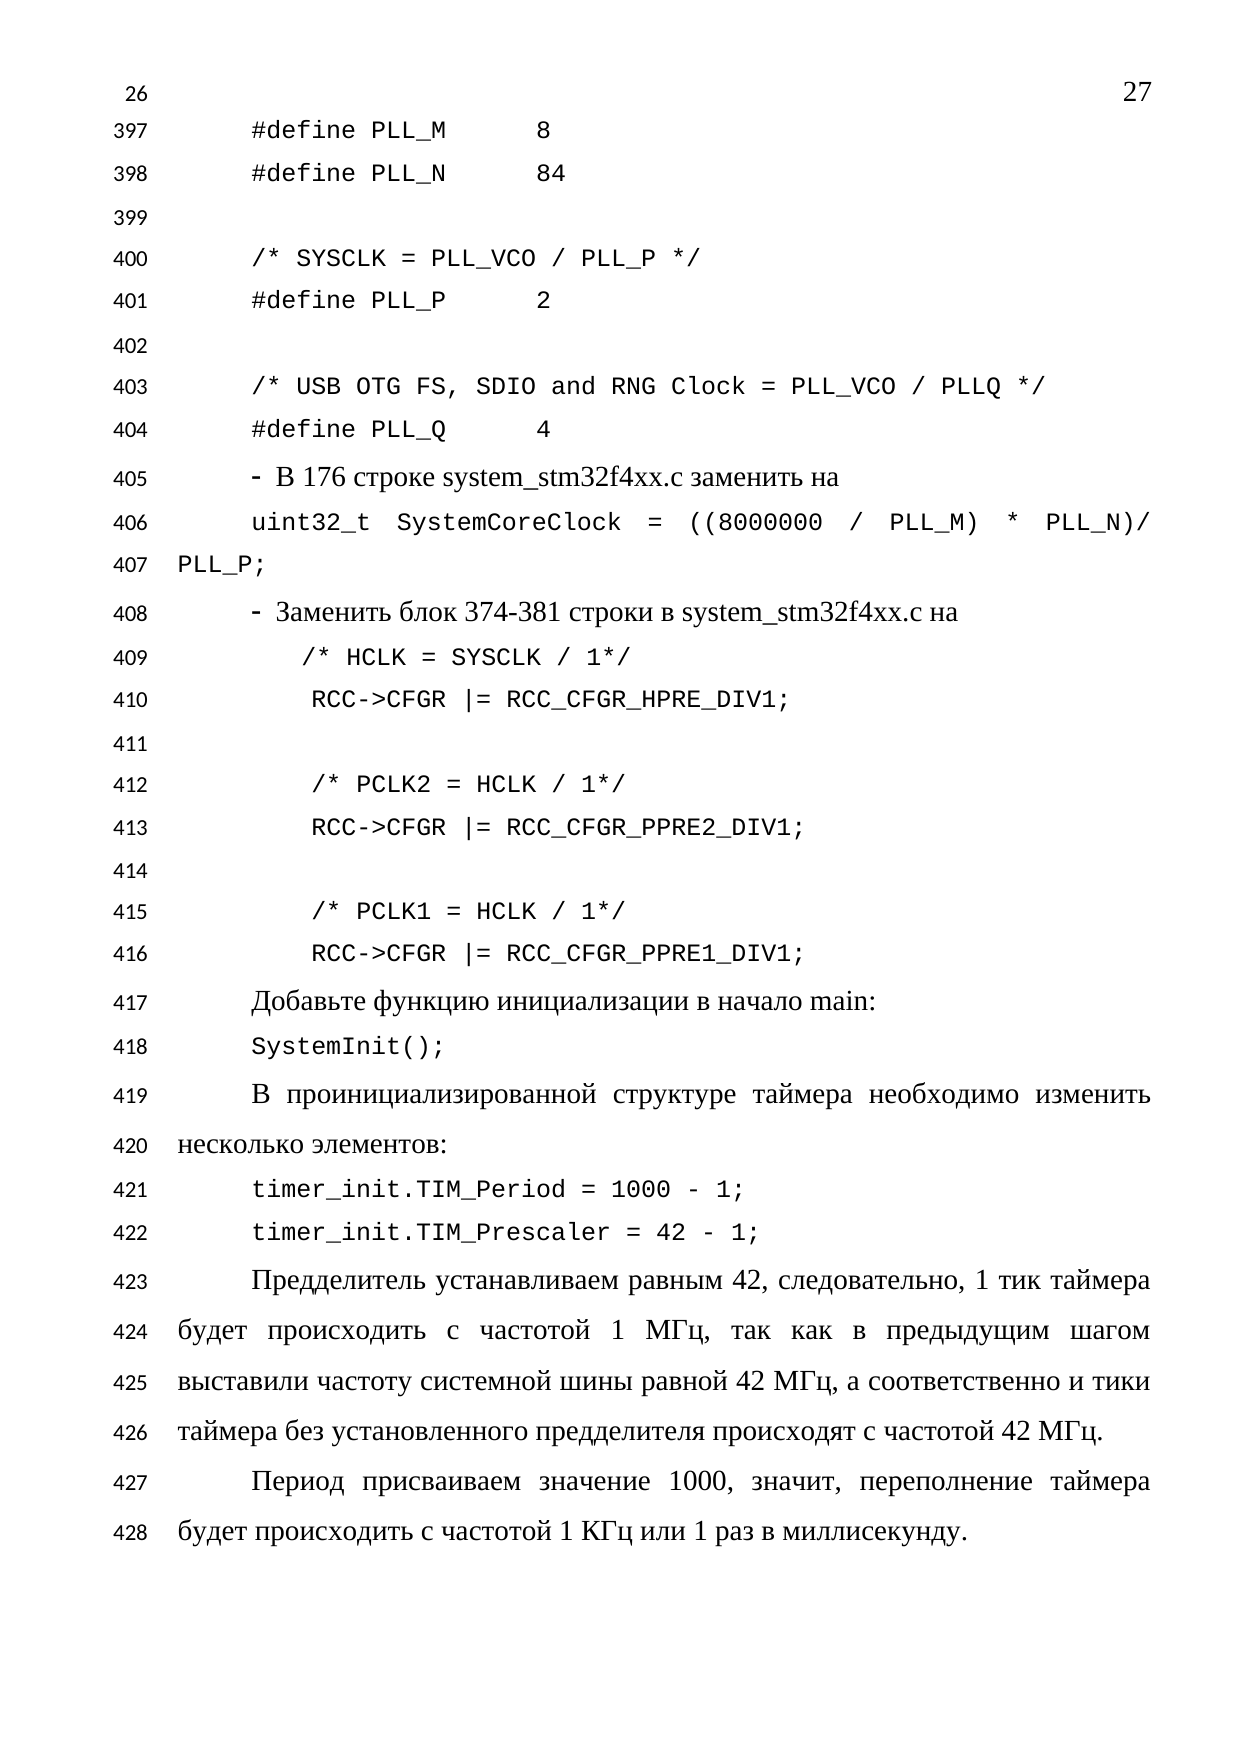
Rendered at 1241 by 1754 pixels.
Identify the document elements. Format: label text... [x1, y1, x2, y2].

text #define PLL_N 84 [177, 161, 1152, 189]
text Добавьте функцию инициализации в начало main: [177, 983, 1152, 1017]
text RCC->CFGR |= RCC_CFGR_PPRE2_DIV1; [177, 814, 1152, 842]
text /* PCLK2 = HCLK / 1*/ [177, 772, 1152, 800]
list timer_init.TIM_Prescaler = 42 - 1; [177, 1219, 1152, 1248]
list Период присваиваем значение 1000, значит, переполнение таймера будет происходить с частотой 1 КГц или 1 раз в миллисекунду. [177, 1463, 1152, 1547]
text #define PLL_M 8 [177, 118, 1152, 146]
text /* PCLK1 = HCLK / 1*/ [177, 898, 1152, 927]
list В 176 строке system_stm32f4xx.c заменить на [177, 459, 1152, 492]
text RCC->CFGR |= RCC_CFGR_HPRE_DIV1; [177, 687, 1152, 715]
list Предделитель устанавливаем равным 42, следовательно, 1 тик таймера будет происходить с частотой 1 МГц, так как в предыдущим шагом выставили частоту системной шины равной 42 МГц, а соответственно и тики таймера без установленного предделителя происходят с частотой 42 МГц. [177, 1262, 1152, 1446]
list #define PLL_Q 4 [177, 416, 1152, 444]
list Заменить блок 374-381 строки в system_stm32f4xx.c на [177, 594, 1152, 628]
text SystemInit(); [177, 1034, 1152, 1062]
text RCC->CFGR |= RCC_CFGR_PPRE1_DIV1; [177, 941, 1152, 969]
text /* HCLK = SYSCLK / 1*/ [177, 644, 1152, 673]
list uint32_t SystemCoreClock = ((8000000 / PLL_M) * PLL_N)/ PLL_P; [177, 509, 1152, 580]
text /* SYSCLK = PLL_VCO / PLL_P */ [177, 246, 1152, 274]
text В проинициализированной структуре таймера необходимо изменить несколько элементов: [177, 1076, 1152, 1160]
list timer_init.TIM_Period = 1000 - 1; [177, 1177, 1152, 1205]
text #define PLL_P 2 [177, 288, 1152, 316]
text /* USB OTG FS, SDIO and RNG Clock = PLL_VCO / PLLQ */ [177, 374, 1152, 402]
